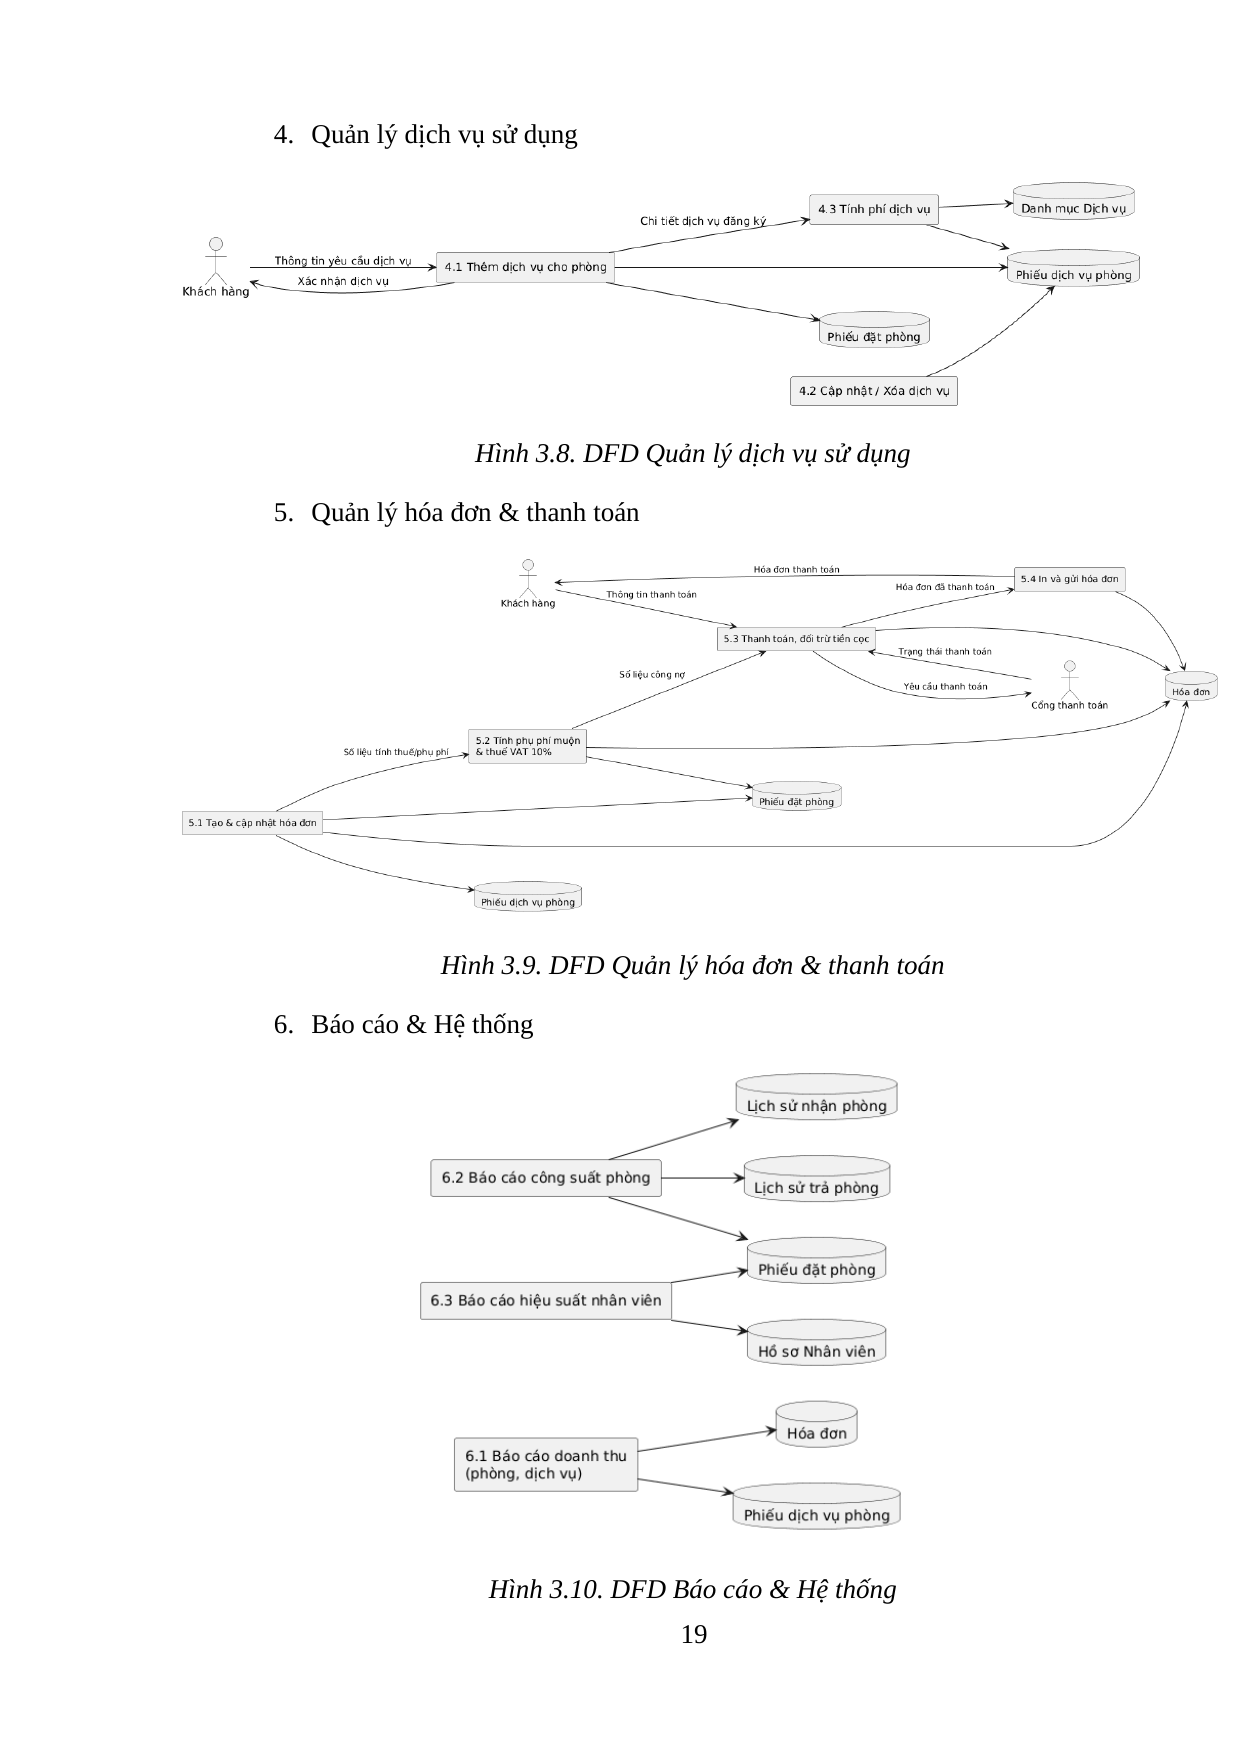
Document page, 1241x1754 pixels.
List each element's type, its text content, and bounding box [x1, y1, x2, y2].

list Quản lý hóa đơn & thanh toán [274, 496, 1152, 527]
list Quản lý dịch vụ sử dụng [274, 118, 1152, 149]
picture [177, 555, 1227, 921]
picture [413, 1067, 916, 1545]
text Hình 3.9. DFD Quản lý hóa đơn & thanh toán [177, 949, 1152, 980]
picture [177, 177, 1152, 409]
text Hình 3.8. DFD Quản lý dịch vụ sử dụng [177, 437, 1152, 468]
list Báo cáo & Hệ thống [274, 1008, 1152, 1039]
text Hình 3.10. DFD Báo cáo & Hệ thống [177, 1573, 1152, 1604]
